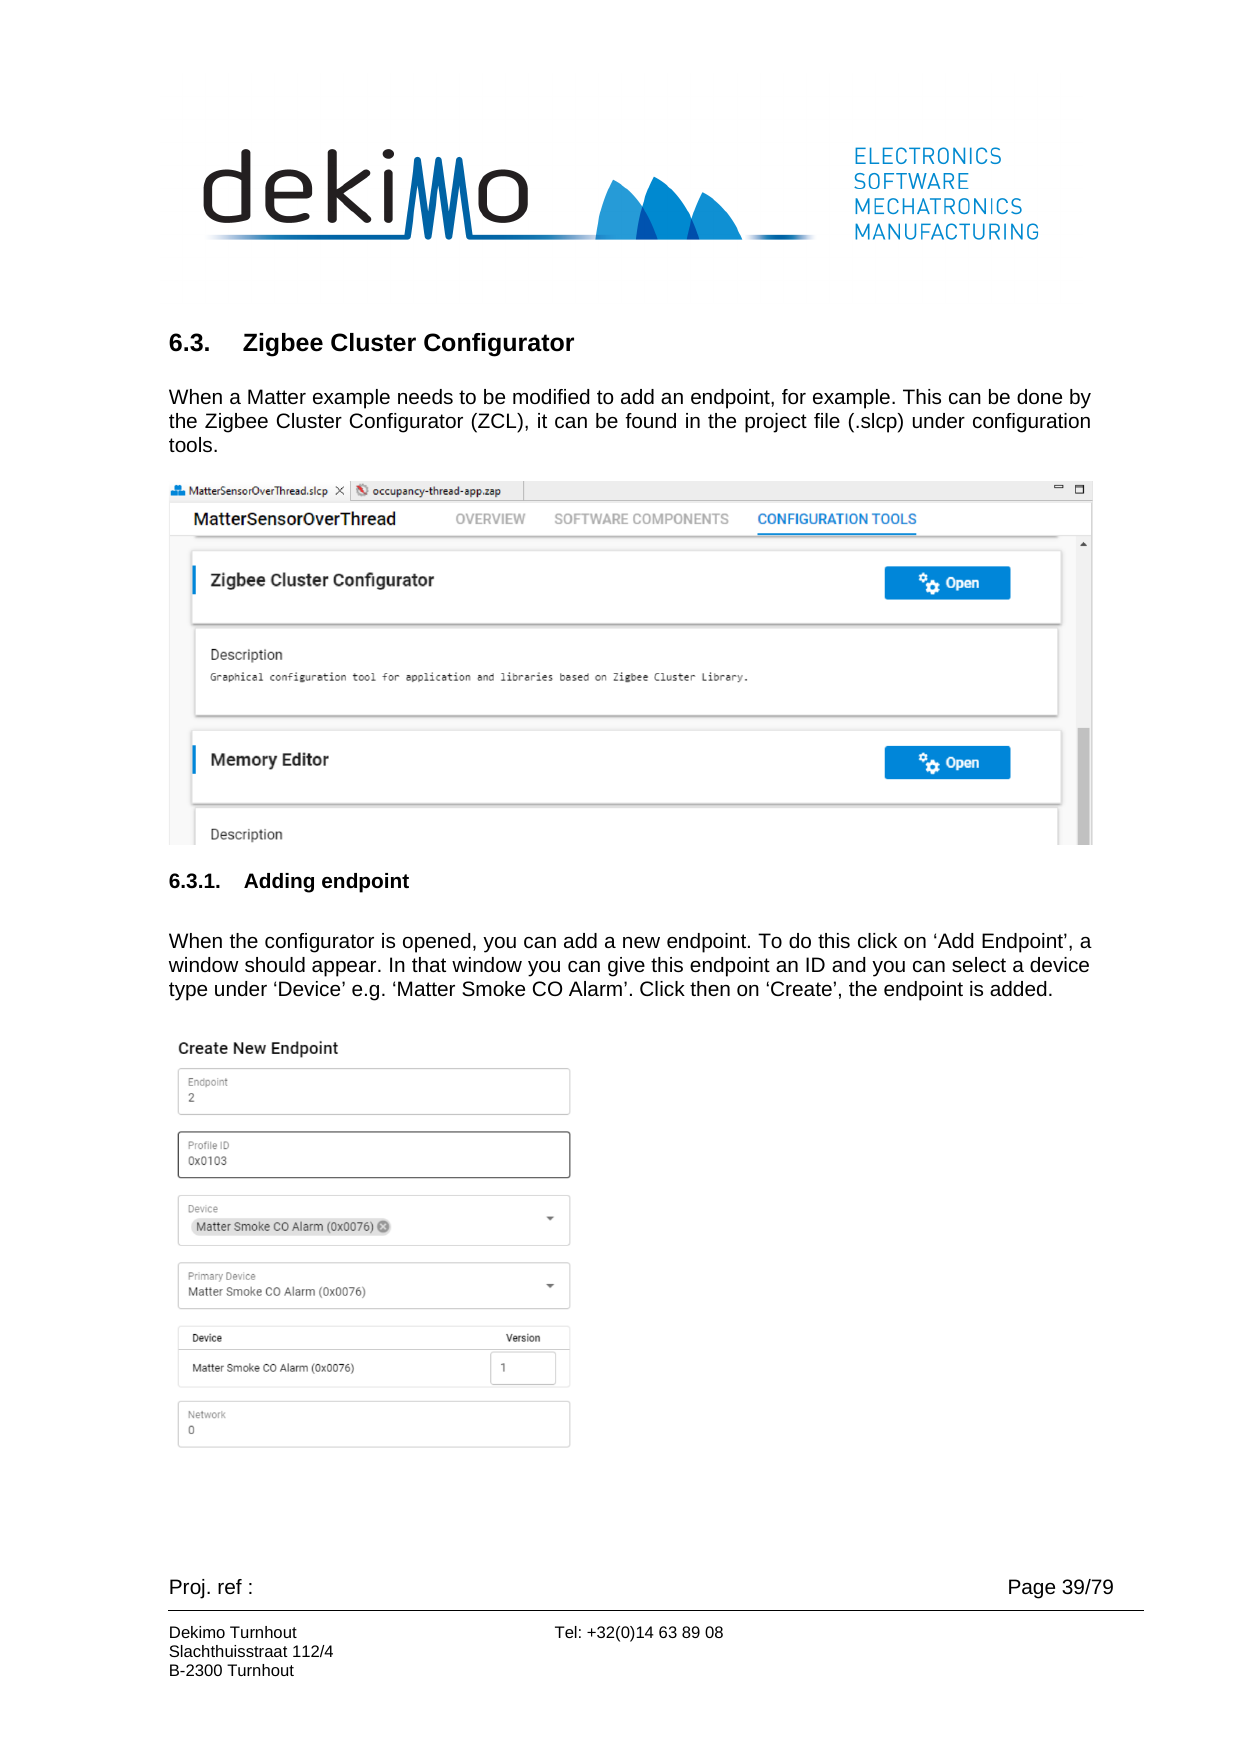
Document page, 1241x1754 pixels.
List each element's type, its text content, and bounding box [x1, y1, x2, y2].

picture [168, 481, 1093, 845]
picture [168, 1024, 581, 1469]
picture [159, 73, 1083, 304]
subtitle Zigbee Cluster Configurator [169, 328, 1093, 356]
subtitle Adding endpoint [169, 869, 1093, 893]
text When a Matter example needs to be modified to add an endpoint, for example. This can be done by the Zigbee Cluster Configurator (ZCL), it can be found in the project file (.slcp) under configuration tools. [169, 385, 1093, 457]
text When the configurator is opened, you can add a new endpoint. To do this click on ‘Add Endpoint’, a window should appear. In that window you can give this endpoint an ID and you can select a device type under ‘Device’ e.g. ‘Matter Smoke CO Alarm’. Click then on ‘Create’, the endpoint is added. [169, 929, 1093, 1001]
